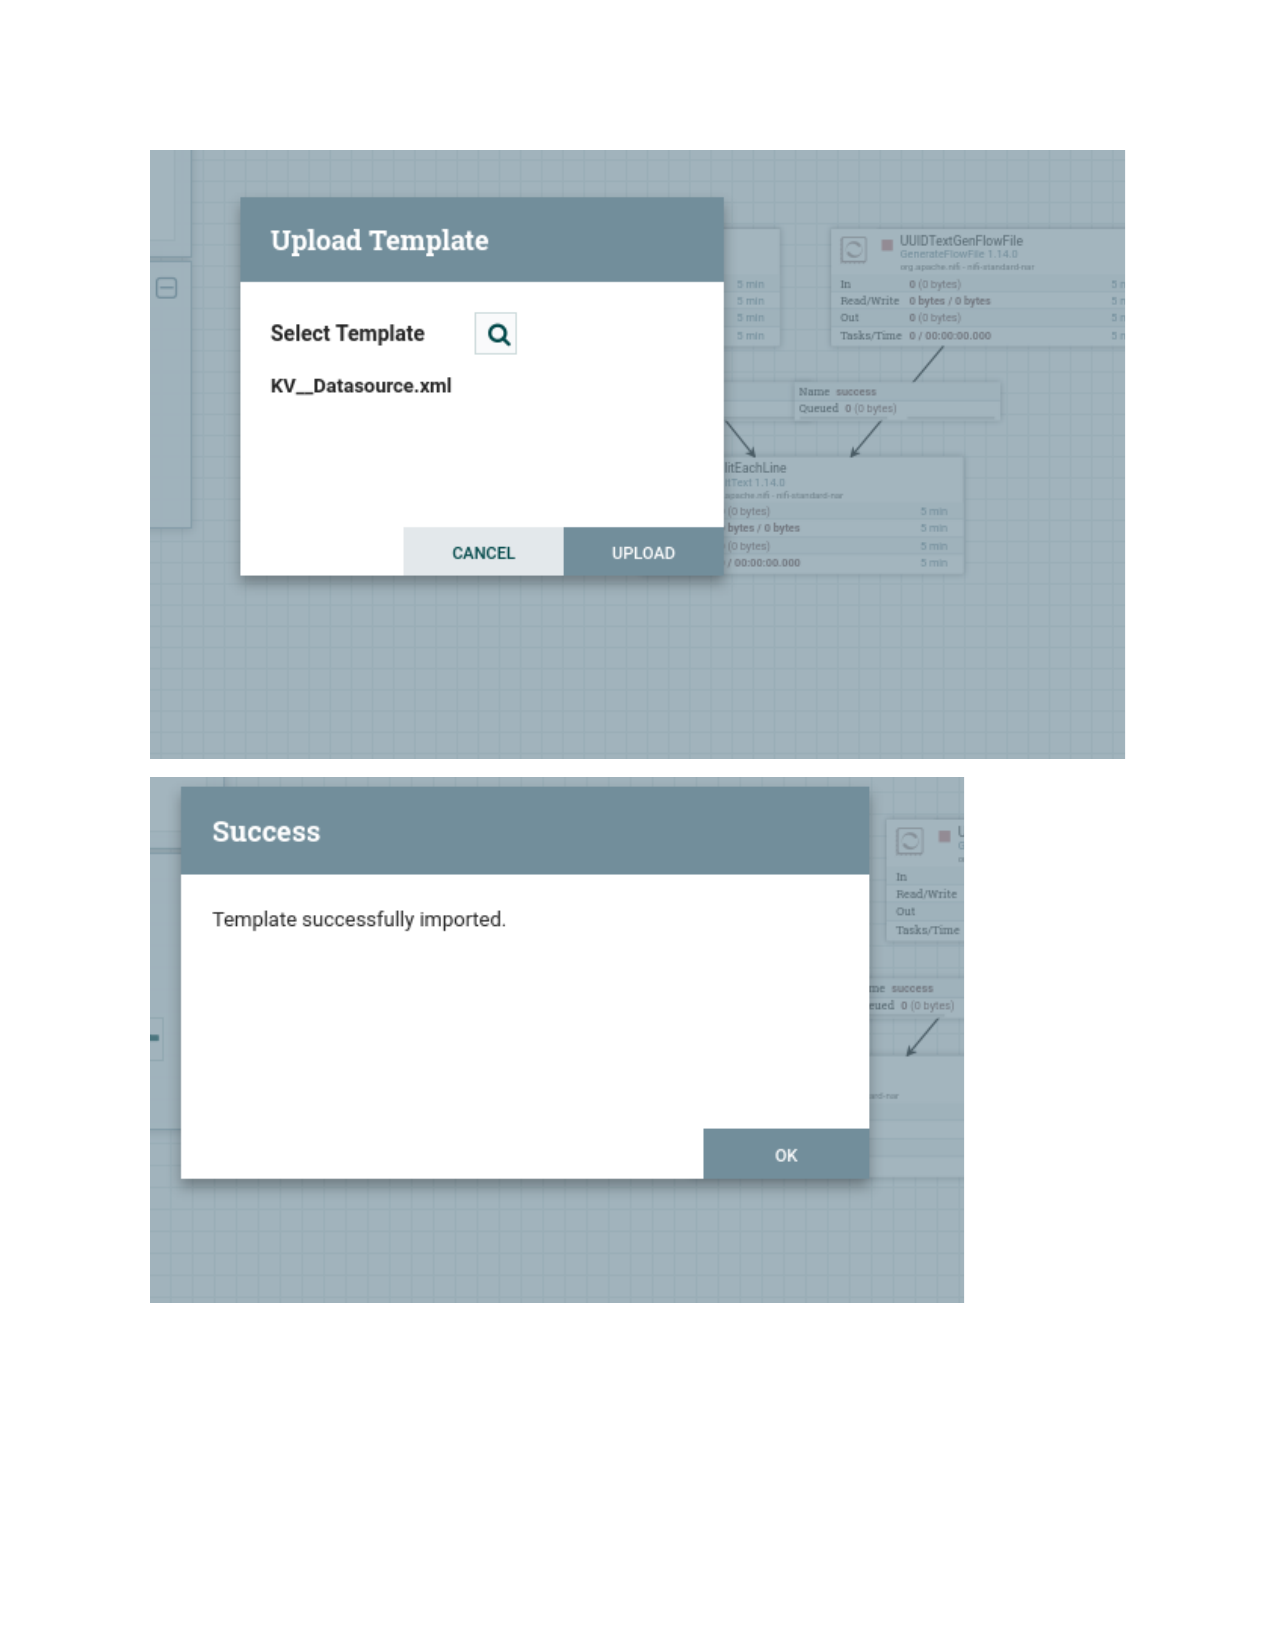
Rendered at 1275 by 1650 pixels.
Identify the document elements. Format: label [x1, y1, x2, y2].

picture [150, 777, 965, 1303]
picture [150, 150, 1125, 759]
